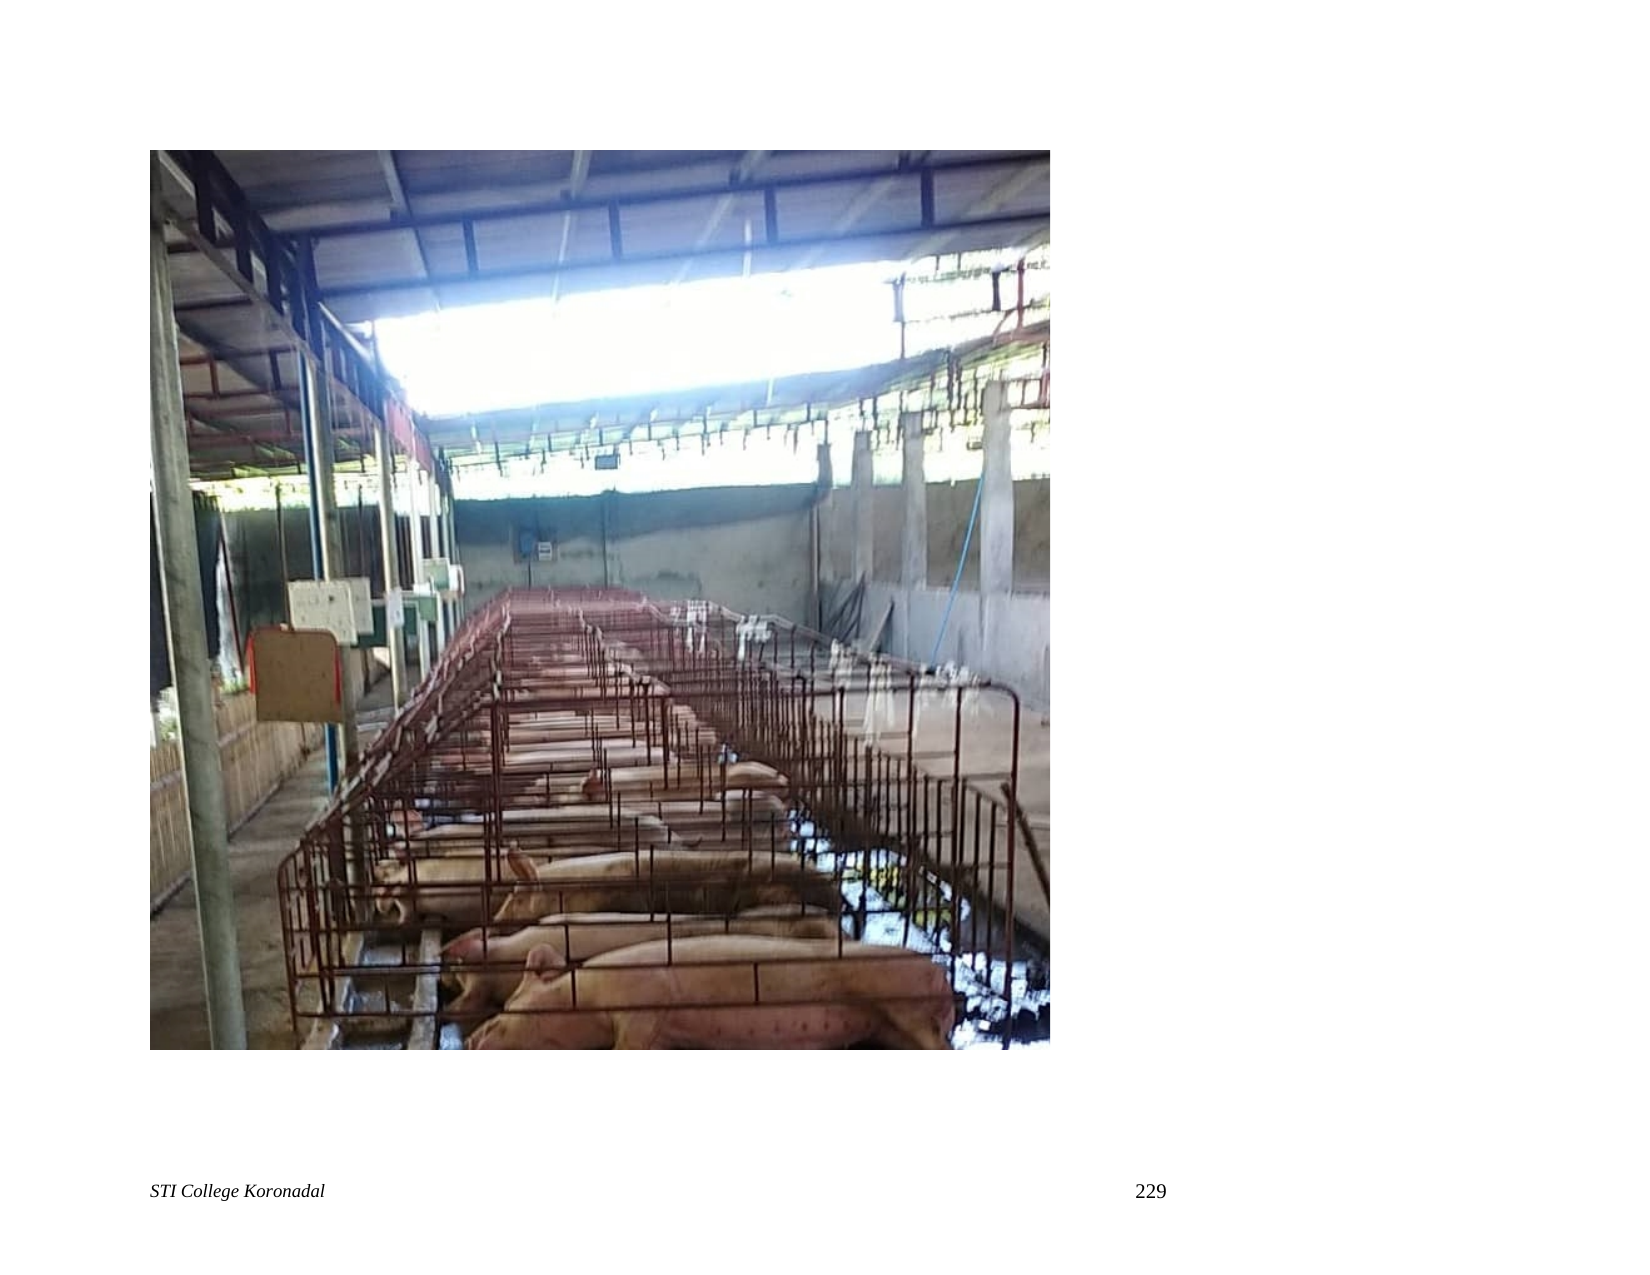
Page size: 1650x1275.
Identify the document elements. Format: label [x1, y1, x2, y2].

picture [150, 150, 1050, 1050]
